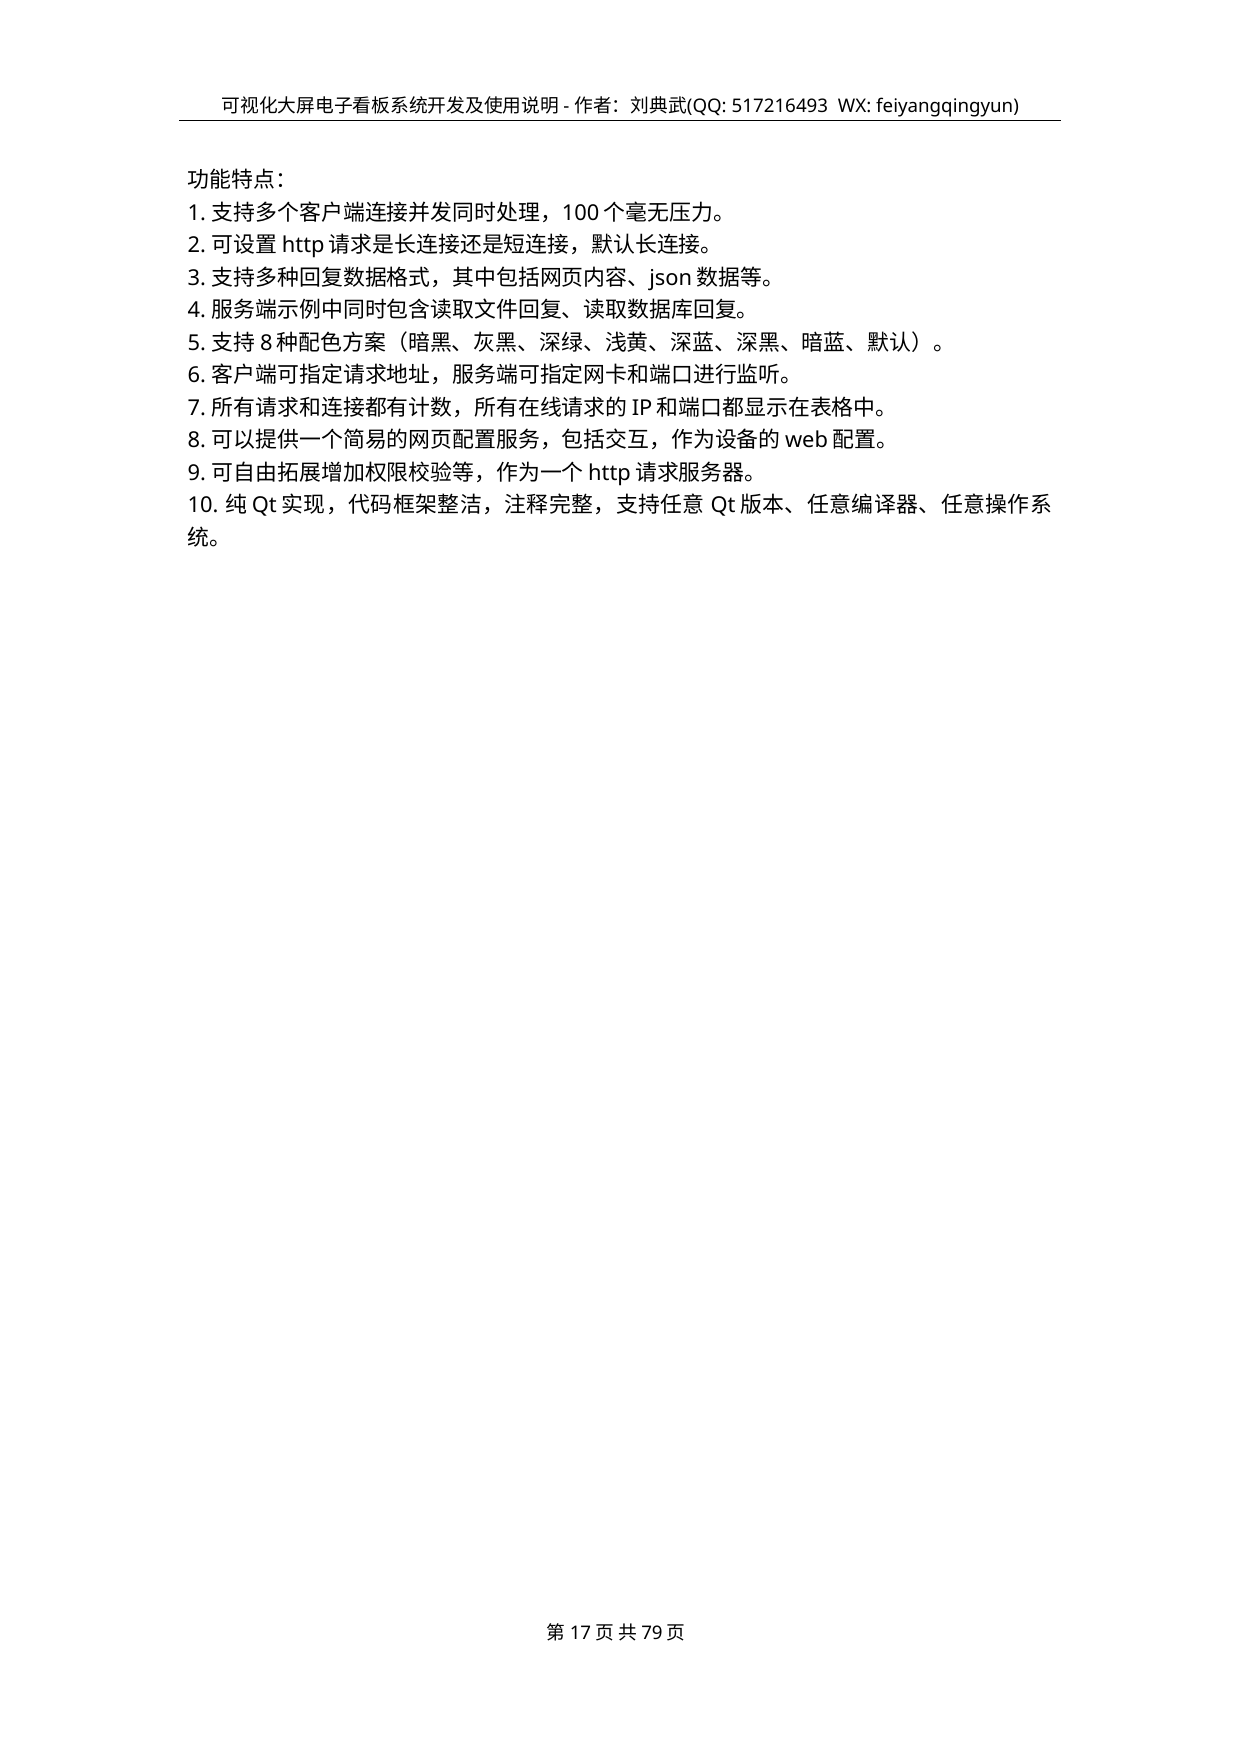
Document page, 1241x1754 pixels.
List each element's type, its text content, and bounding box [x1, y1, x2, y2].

text 1. 支持多个客户端连接并发同时处理，100个毫无压力。 [187, 194, 1053, 227]
text 7. 所有请求和连接都有计数，所有在线请求的IP和端口都显示在表格中。 [187, 389, 1053, 422]
text 3. 支持多种回复数据格式，其中包括网页内容、json数据等。 [187, 259, 1053, 292]
text 10. 纯Qt实现，代码框架整洁，注释完整，支持任意Qt版本、任意编译器、任意操作系统。 [187, 487, 1053, 552]
text 4. 服务端示例中同时包含读取文件回复、读取数据库回复。 [187, 292, 1053, 324]
text 2. 可设置http请求是长连接还是短连接，默认长连接。 [187, 227, 1053, 259]
text 8. 可以提供一个简易的网页配置服务，包括交互，作为设备的web配置。 [187, 422, 1053, 454]
text 6. 客户端可指定请求地址，服务端可指定网卡和端口进行监听。 [187, 357, 1053, 389]
text 9. 可自由拓展增加权限校验等，作为一个http请求服务器。 [187, 454, 1053, 487]
text 功能特点： [187, 162, 1053, 194]
text 5. 支持8种配色方案（暗黑、灰黑、深绿、浅黄、深蓝、深黑、暗蓝、默认）。 [187, 324, 1053, 357]
